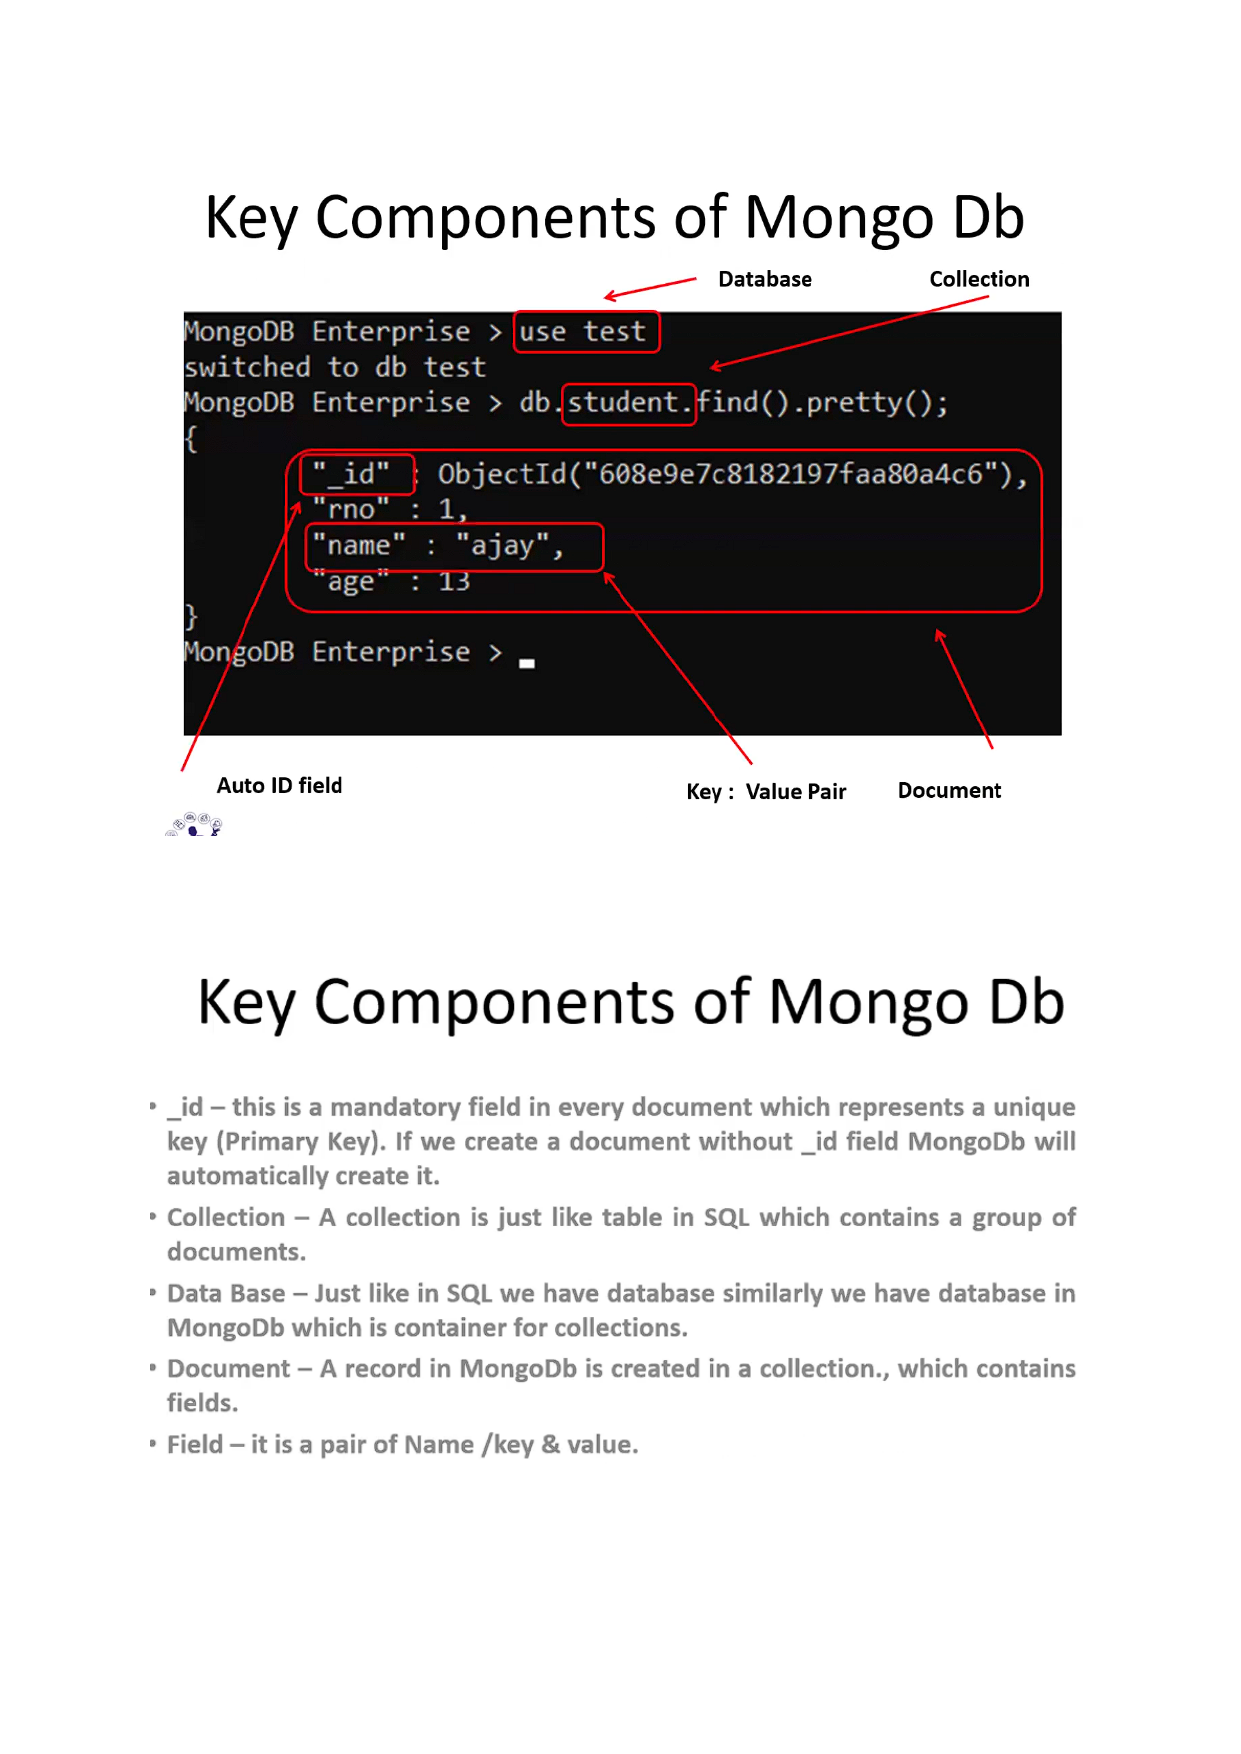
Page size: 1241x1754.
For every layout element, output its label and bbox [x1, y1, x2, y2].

picture [150, 150, 1091, 836]
picture [150, 959, 1091, 1537]
